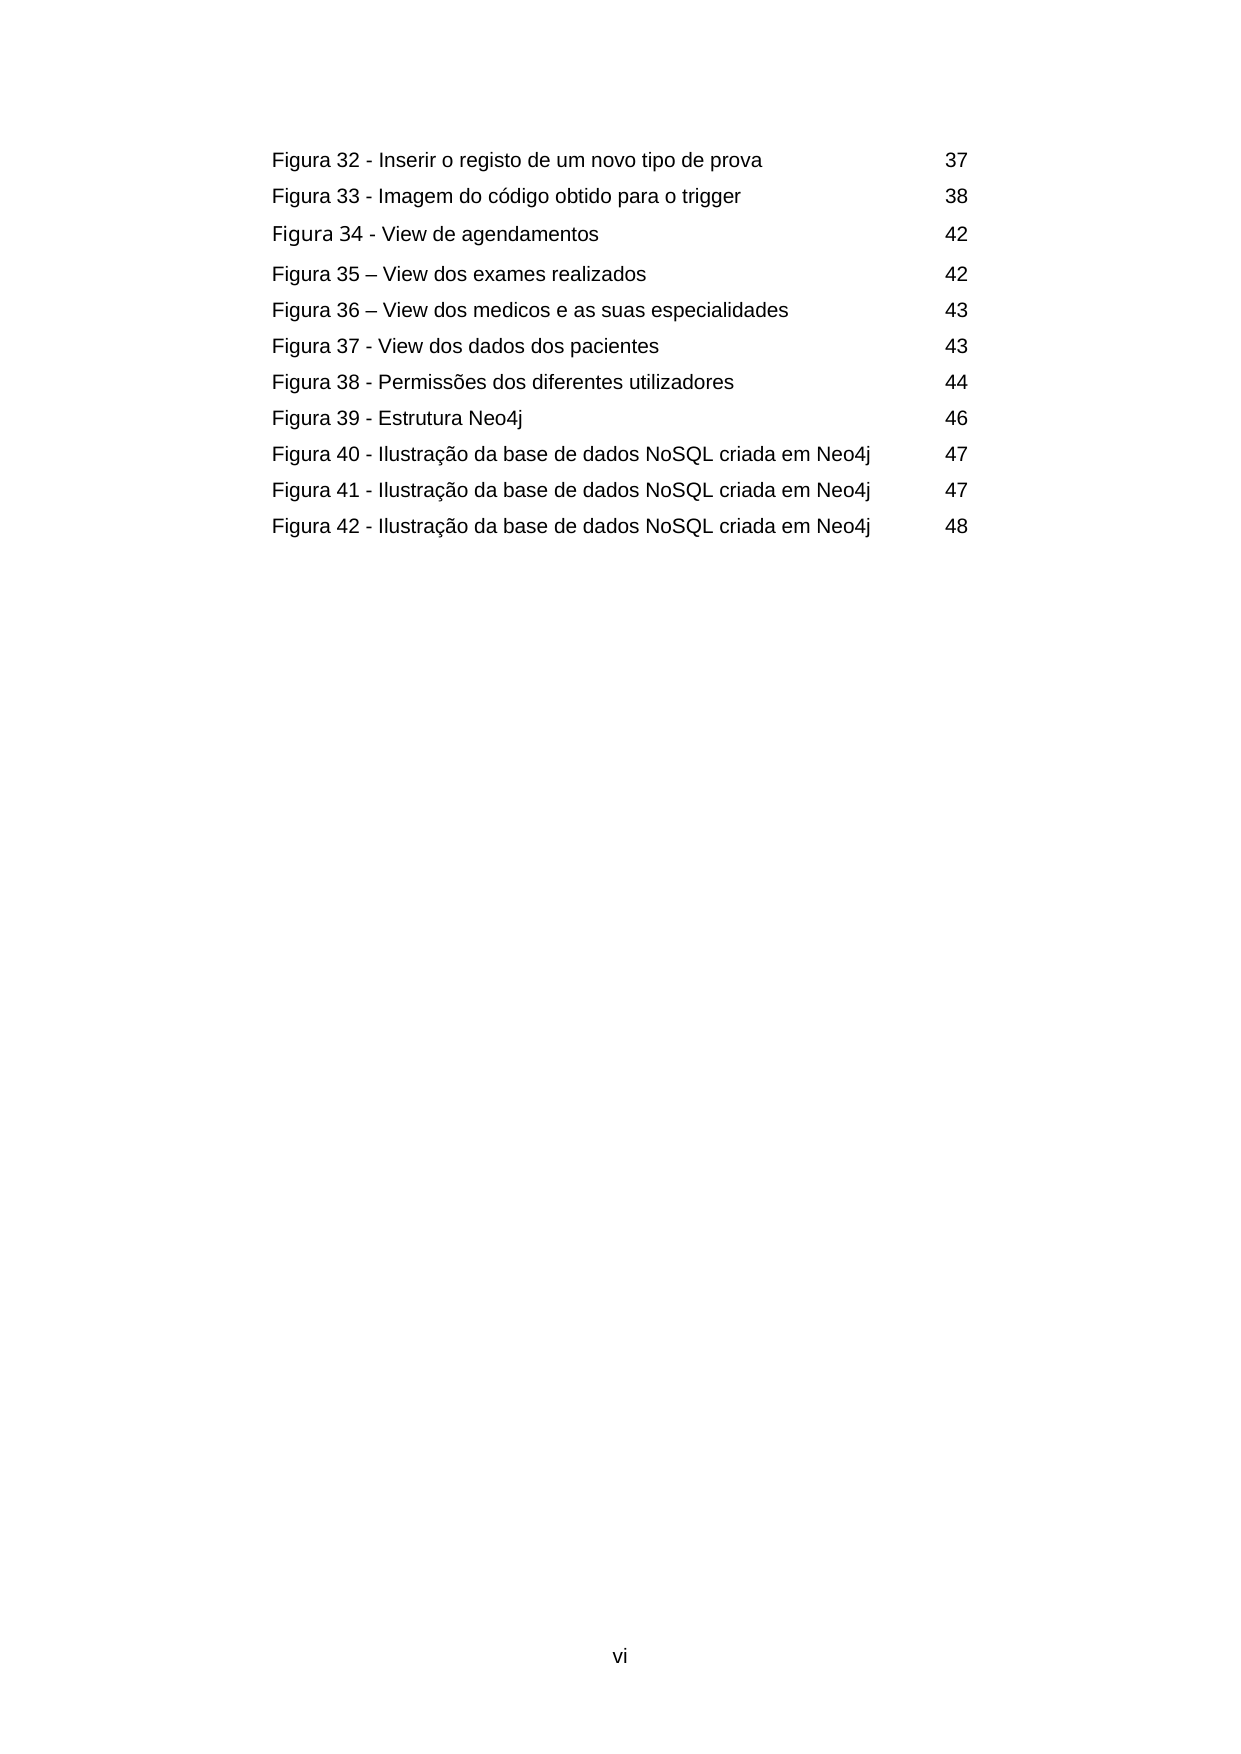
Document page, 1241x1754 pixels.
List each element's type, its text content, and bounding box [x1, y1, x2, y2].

text Figura 38 - Permissões dos diferentes utilizadores 44 [272, 370, 1063, 394]
text Figura 33 - Imagem do código obtido para o trigger 38 [272, 184, 1063, 208]
text Figura 32 - Inserir o registo de um novo tipo de prova 37 [272, 148, 1063, 172]
text Figura 35 – View dos exames realizados 42 [272, 262, 1063, 286]
text Figura 39 - Estrutura Neo4j 46 [272, 406, 1063, 430]
text Figura 36 – View dos medicos e as suas especialidades 43 [272, 298, 1063, 322]
text Figura 37 - View dos dados dos pacientes 43 [272, 334, 1063, 358]
text Figura 34 - View de agendamentos 42 [272, 219, 1063, 248]
text Figura 41 - Ilustração da base de dados NoSQL criada em Neo4j 47 [272, 478, 1063, 502]
text Figura 42 - Ilustração da base de dados NoSQL criada em Neo4j 48 [272, 514, 1063, 538]
text Figura 40 - Ilustração da base de dados NoSQL criada em Neo4j 47 [272, 442, 1063, 466]
